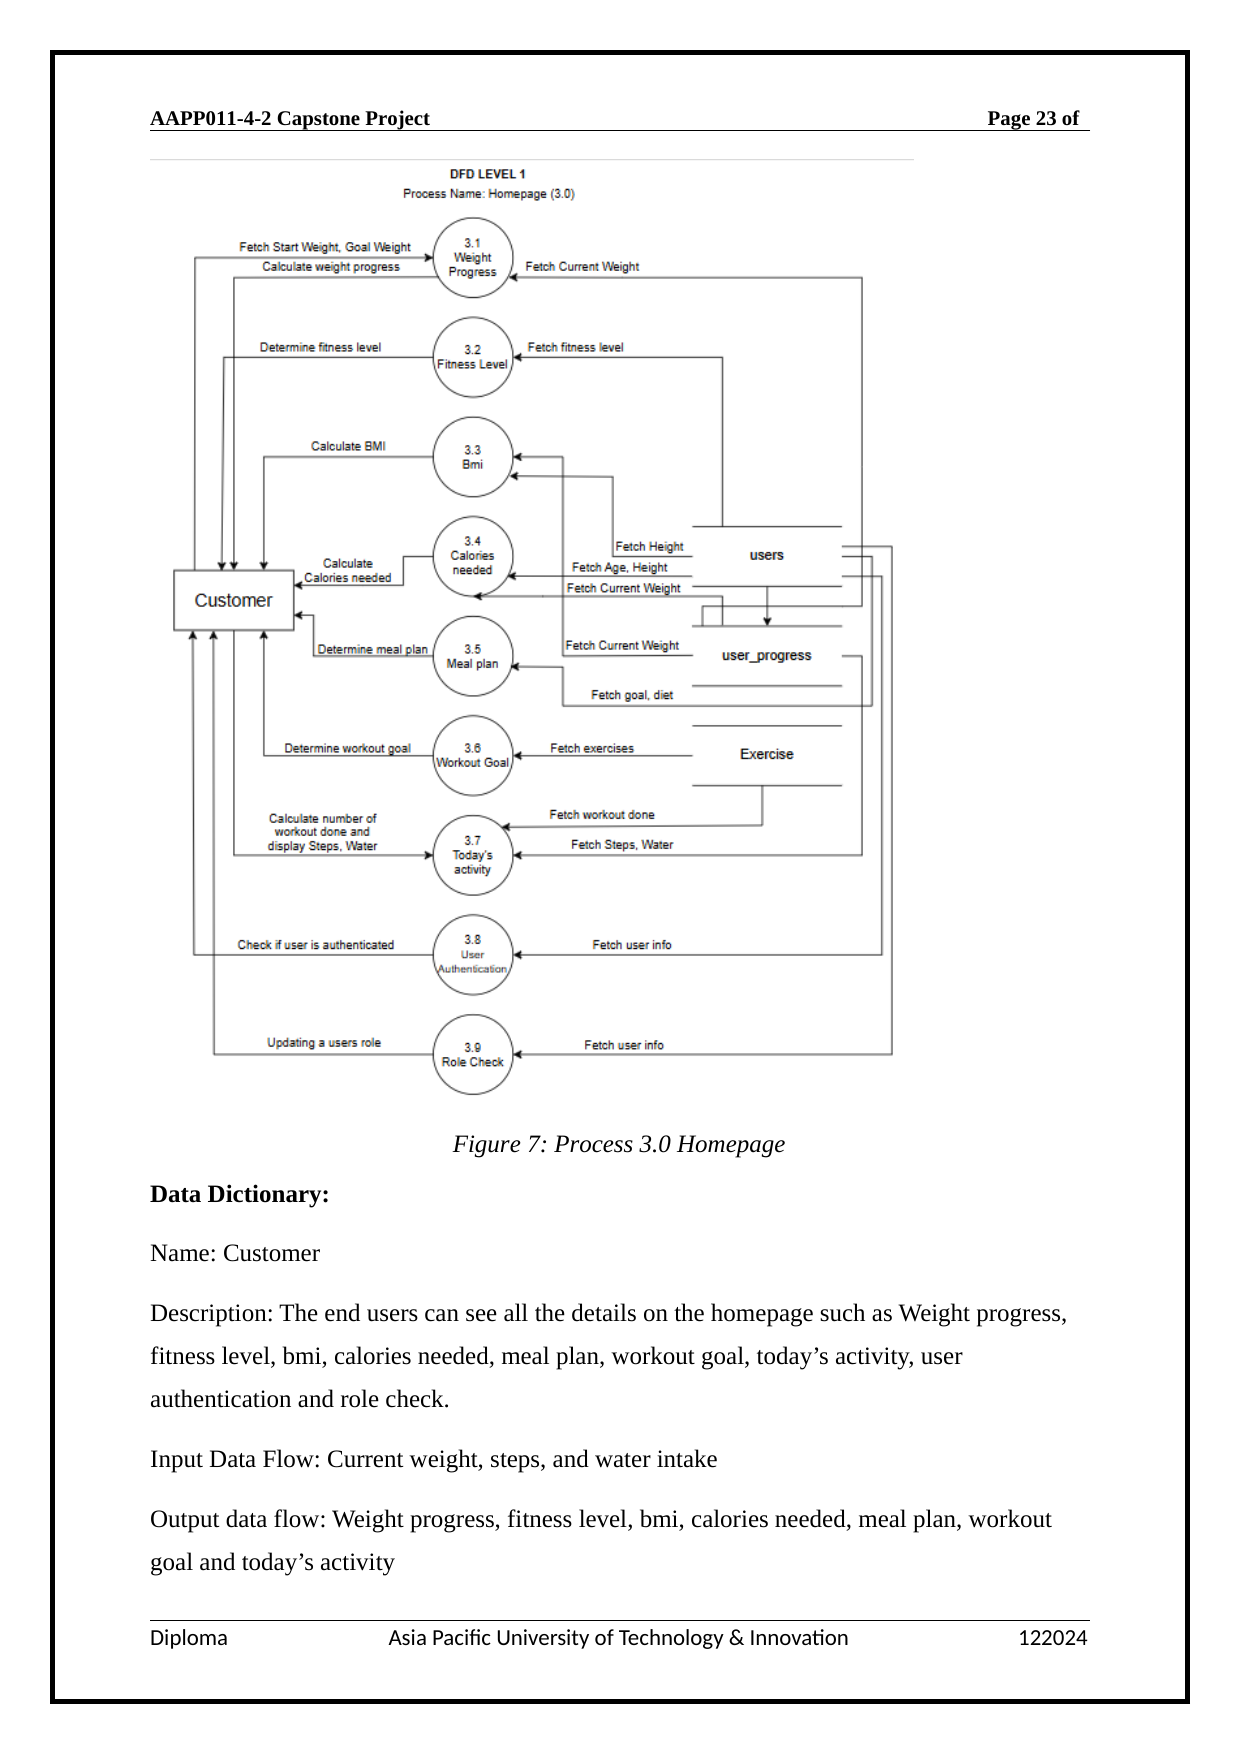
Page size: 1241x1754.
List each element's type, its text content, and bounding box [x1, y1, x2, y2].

text Name: Customer [150, 1238, 1090, 1267]
text Data Dictionary: [150, 1179, 1090, 1207]
text Figure 7: Process 3.0 Homepage [150, 1129, 1090, 1158]
text Description: The end users can see all the details on the homepage such as Weight progress, fitness level, bmi, calories needed, meal plan, workout goal, today’s activity, user authentication and role check. [150, 1298, 1090, 1413]
text Input Data Flow: Current weight, steps, and water intake [150, 1444, 1090, 1473]
text Output data flow: Weight progress, fitness level, bmi, calories needed, meal plan, workout goal and today’s activity [150, 1504, 1090, 1576]
picture [150, 159, 914, 1099]
